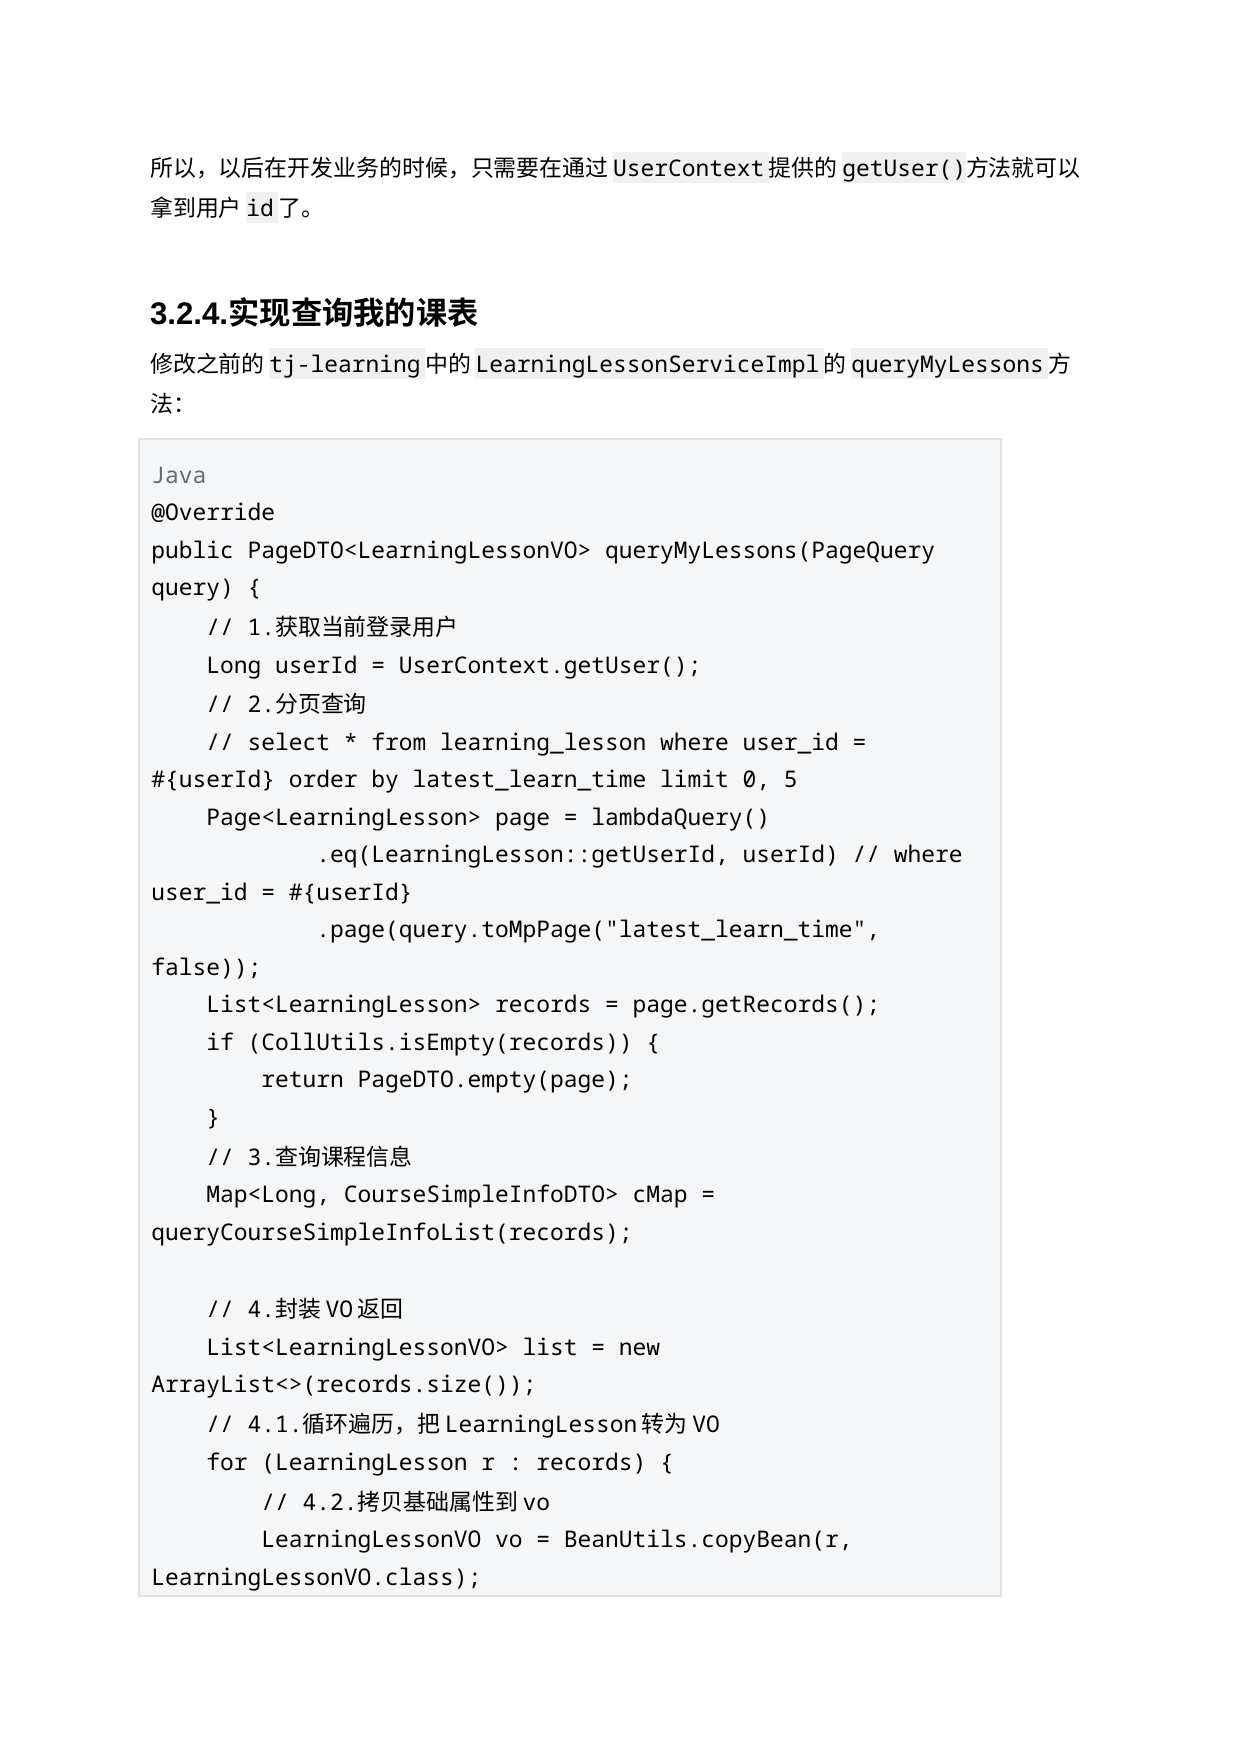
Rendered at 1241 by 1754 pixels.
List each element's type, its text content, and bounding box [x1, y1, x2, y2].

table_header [140, 440, 1000, 1595]
text 所以，以后在开发业务的时候，只需要在通过UserContext提供的getUser()方法就可以拿到用户id了。 [150, 150, 1090, 223]
text 修改之前的tj-learning中的LearningLessonServiceImpl的queryMyLessons方法： [150, 346, 1090, 419]
